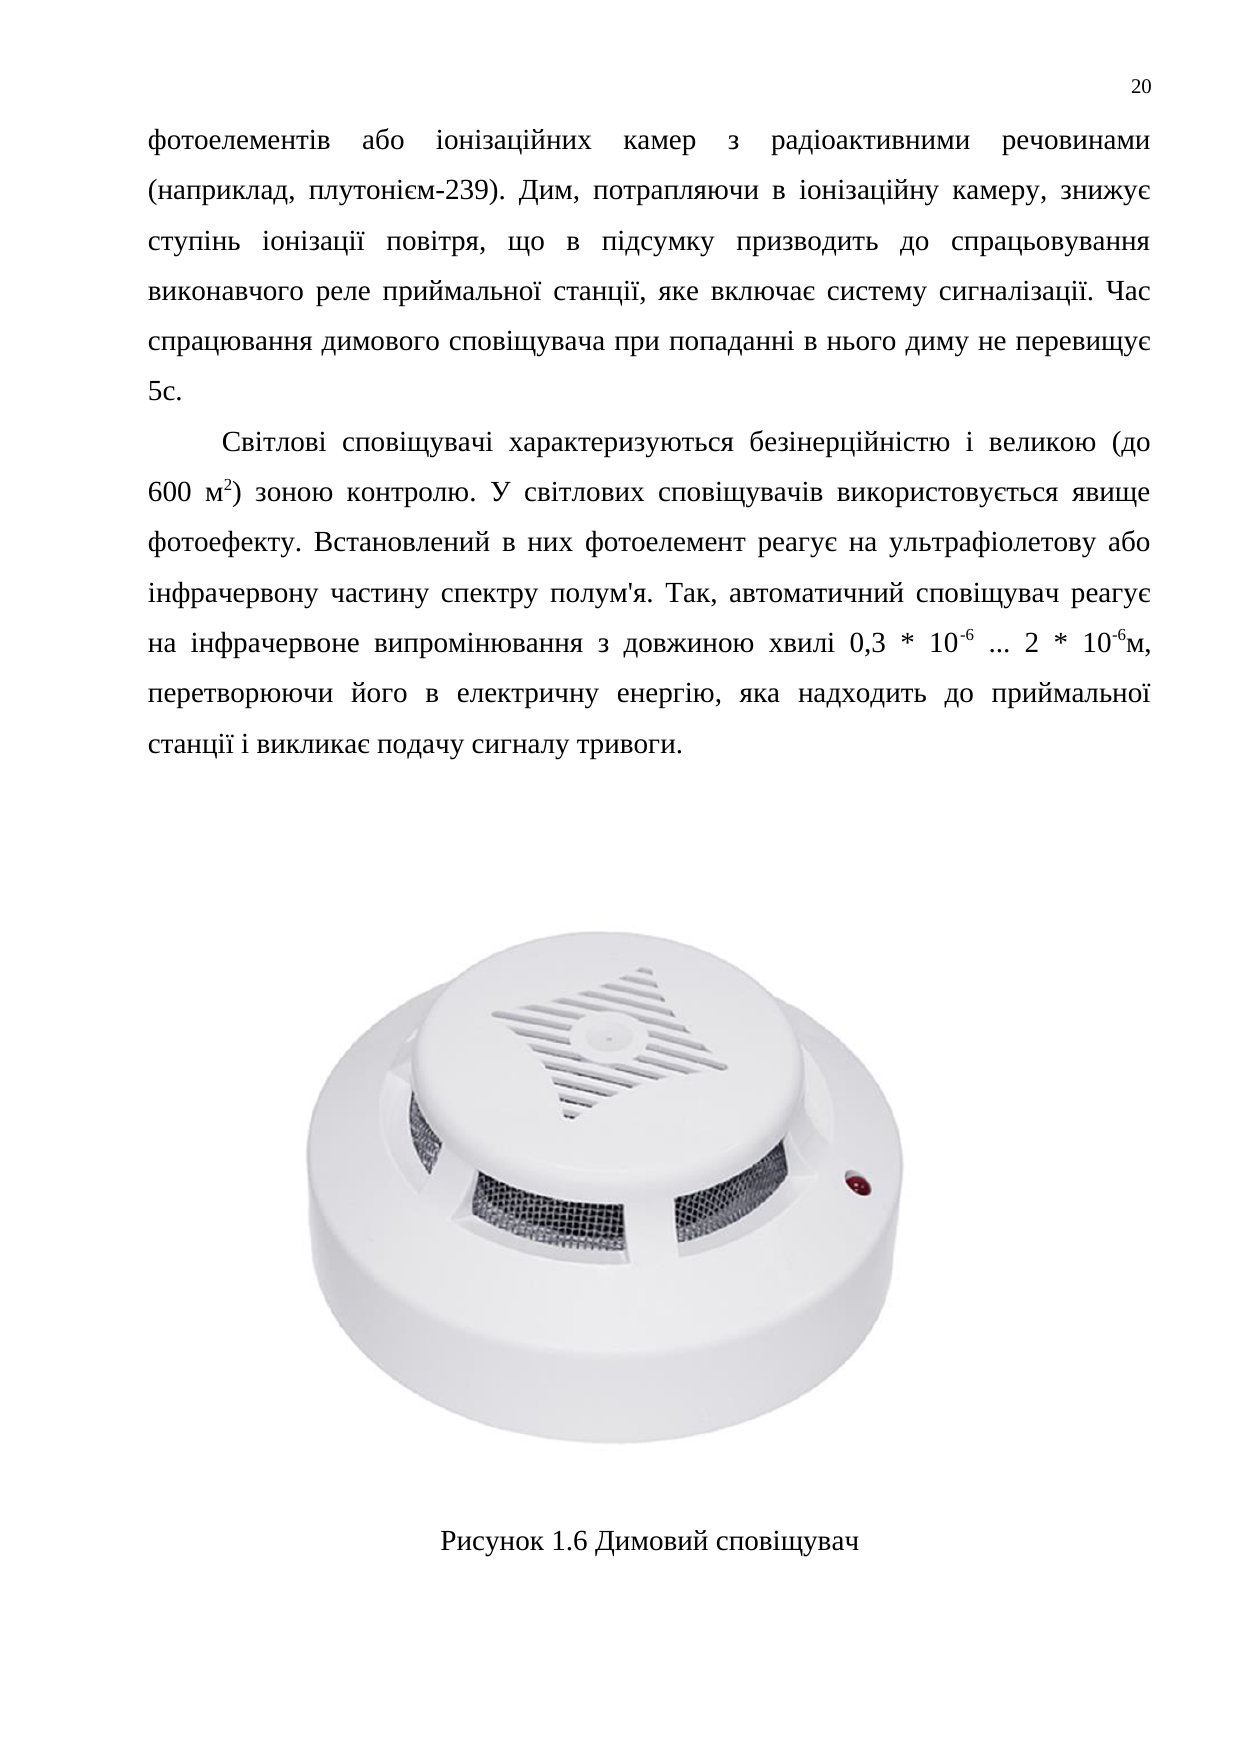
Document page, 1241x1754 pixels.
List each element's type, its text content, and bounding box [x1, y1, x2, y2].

text Світлові сповіщувачі характеризуються безінерційністю і великою (до 600 м2) зоною контролю. У світлових сповіщувачів використовується явище фотоефекту. Встановлений в них фотоелемент реагує на ультрафіолетову або інфрачервону частину спектру полум'я. Так, автоматичний сповіщувач реагує на інфрачервоне випромінювання з довжиною хвилі 0,3 * 10-6 ... 2 * 10-6м, перетворюючи його в електричну енергію, яка надходить до приймальної станції і викликає подачу сигналу тривоги. [148, 424, 1152, 759]
picture [265, 826, 946, 1506]
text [148, 122, 1152, 407]
text Рисунок 1.6 Димовий сповіщувач [148, 1523, 1152, 1556]
